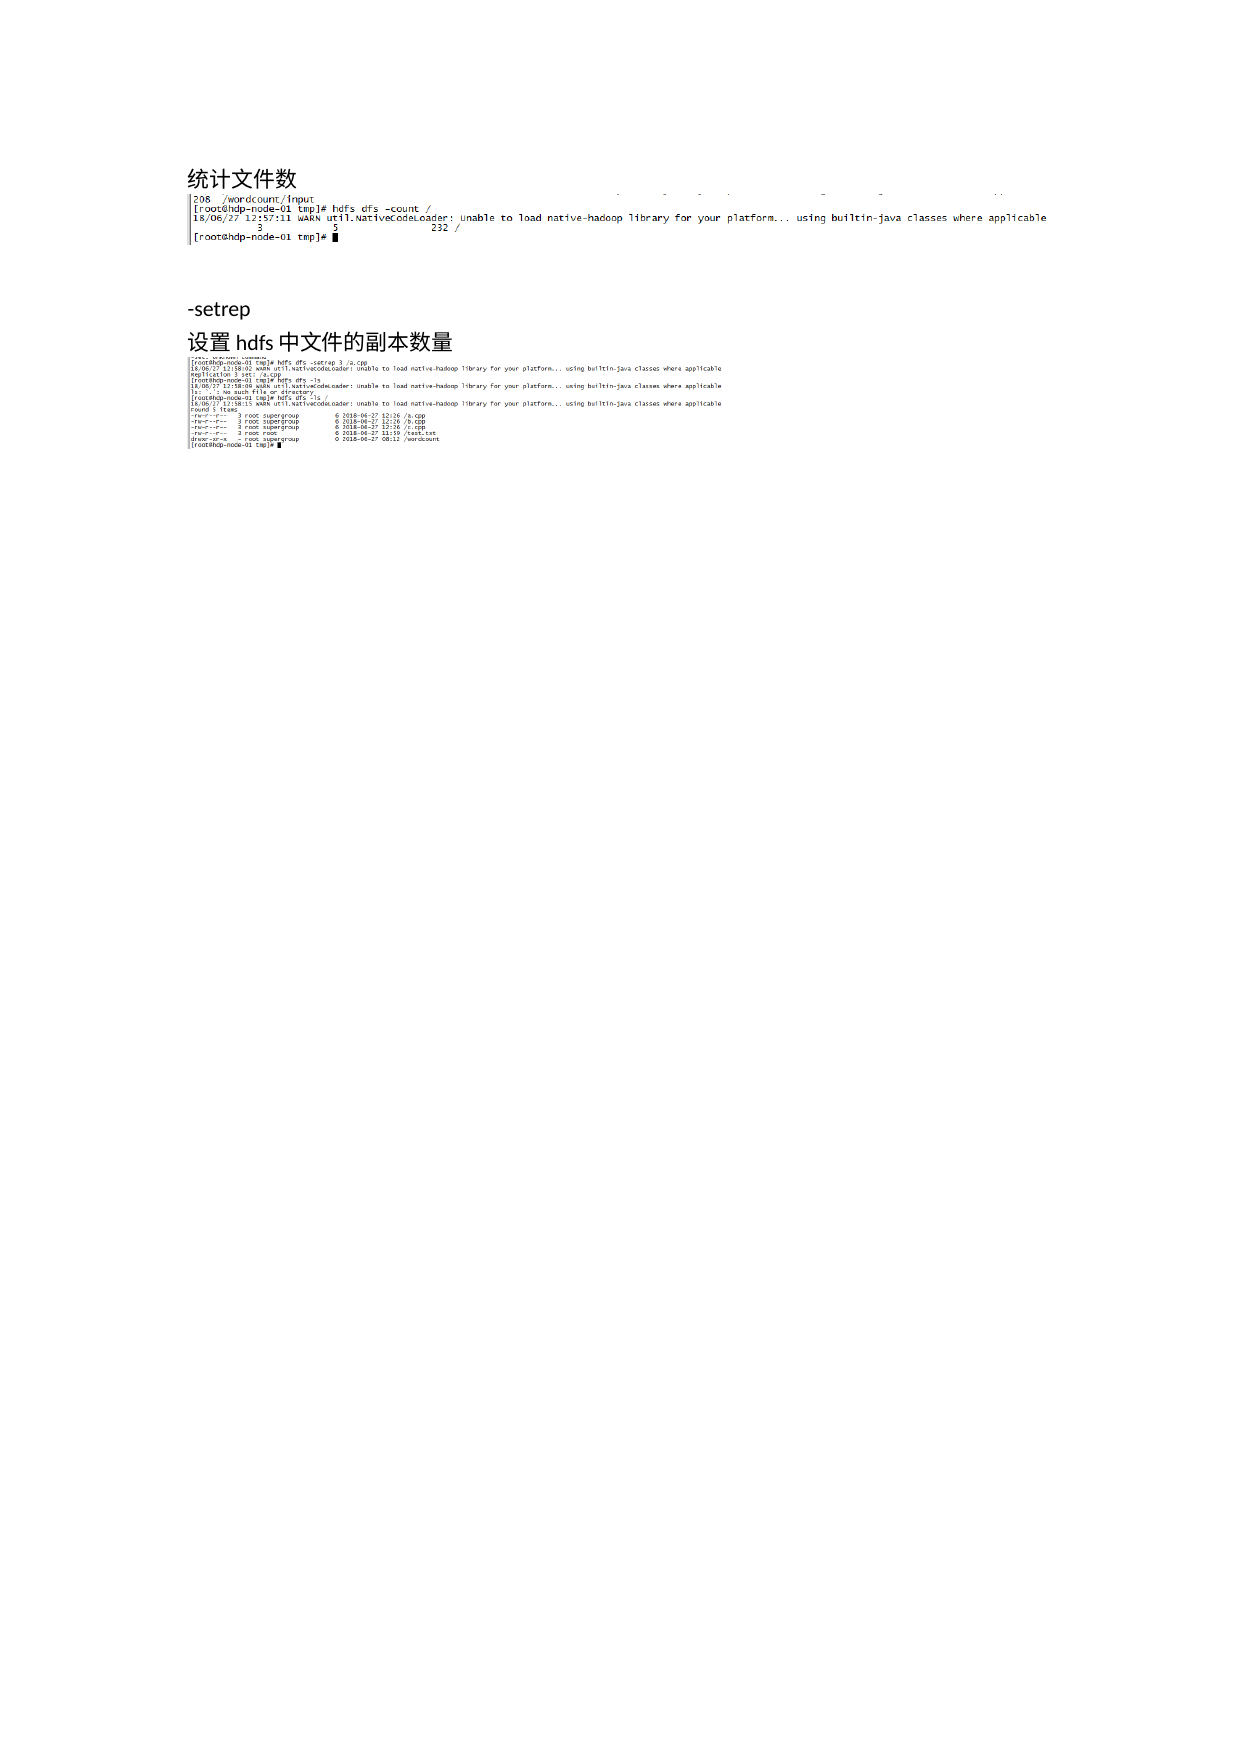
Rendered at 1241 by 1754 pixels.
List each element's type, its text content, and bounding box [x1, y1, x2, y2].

picture [187, 357, 723, 449]
picture [187, 194, 1064, 245]
text -setrep [187, 292, 1053, 324]
text 设置hdfs中文件的副本数量 [187, 324, 1053, 357]
text 统计文件数 [187, 162, 1053, 194]
